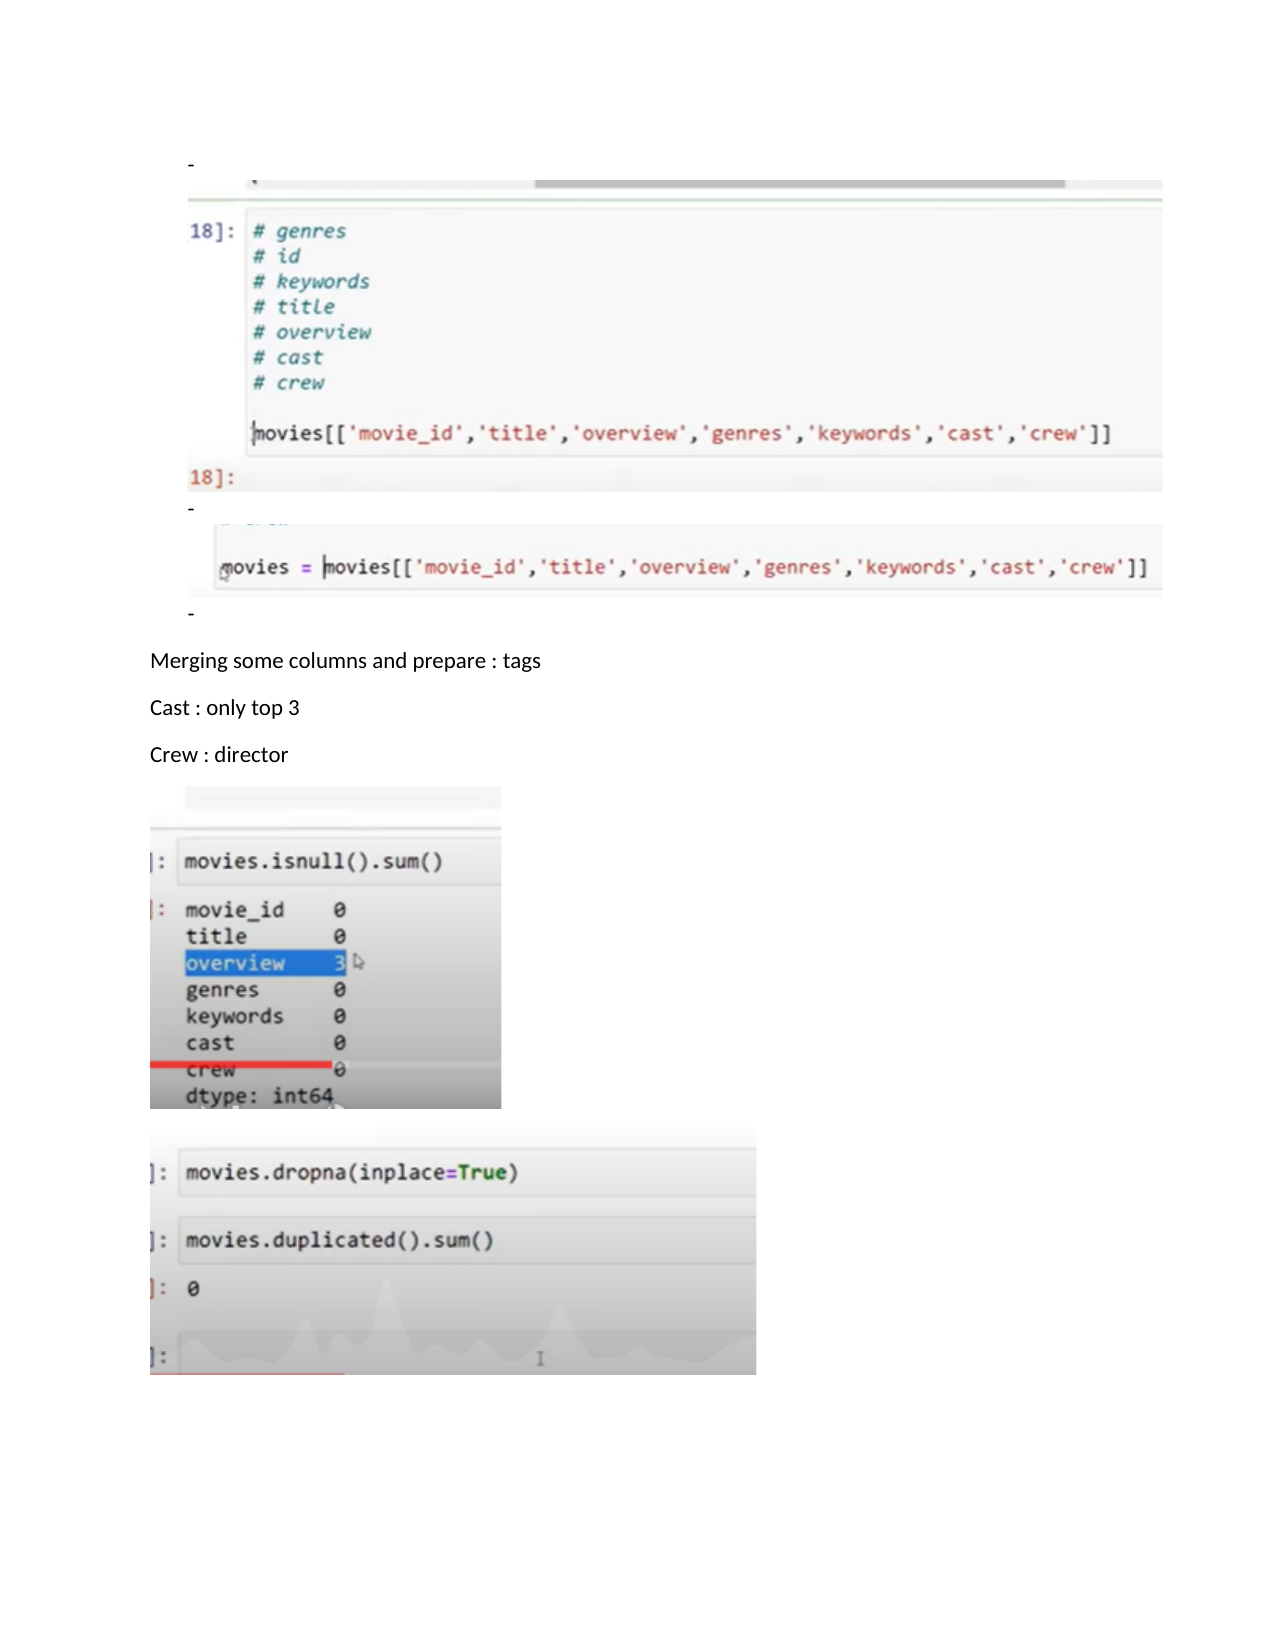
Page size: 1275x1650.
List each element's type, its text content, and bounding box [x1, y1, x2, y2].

text Crew : director [150, 740, 1125, 768]
picture [187, 180, 1163, 492]
text Merging some columns and prepare : tags [150, 646, 1125, 674]
picture [187, 524, 1163, 598]
picture [150, 1127, 757, 1375]
picture [150, 786, 502, 1109]
text Cast : only top 3 [150, 693, 1125, 721]
